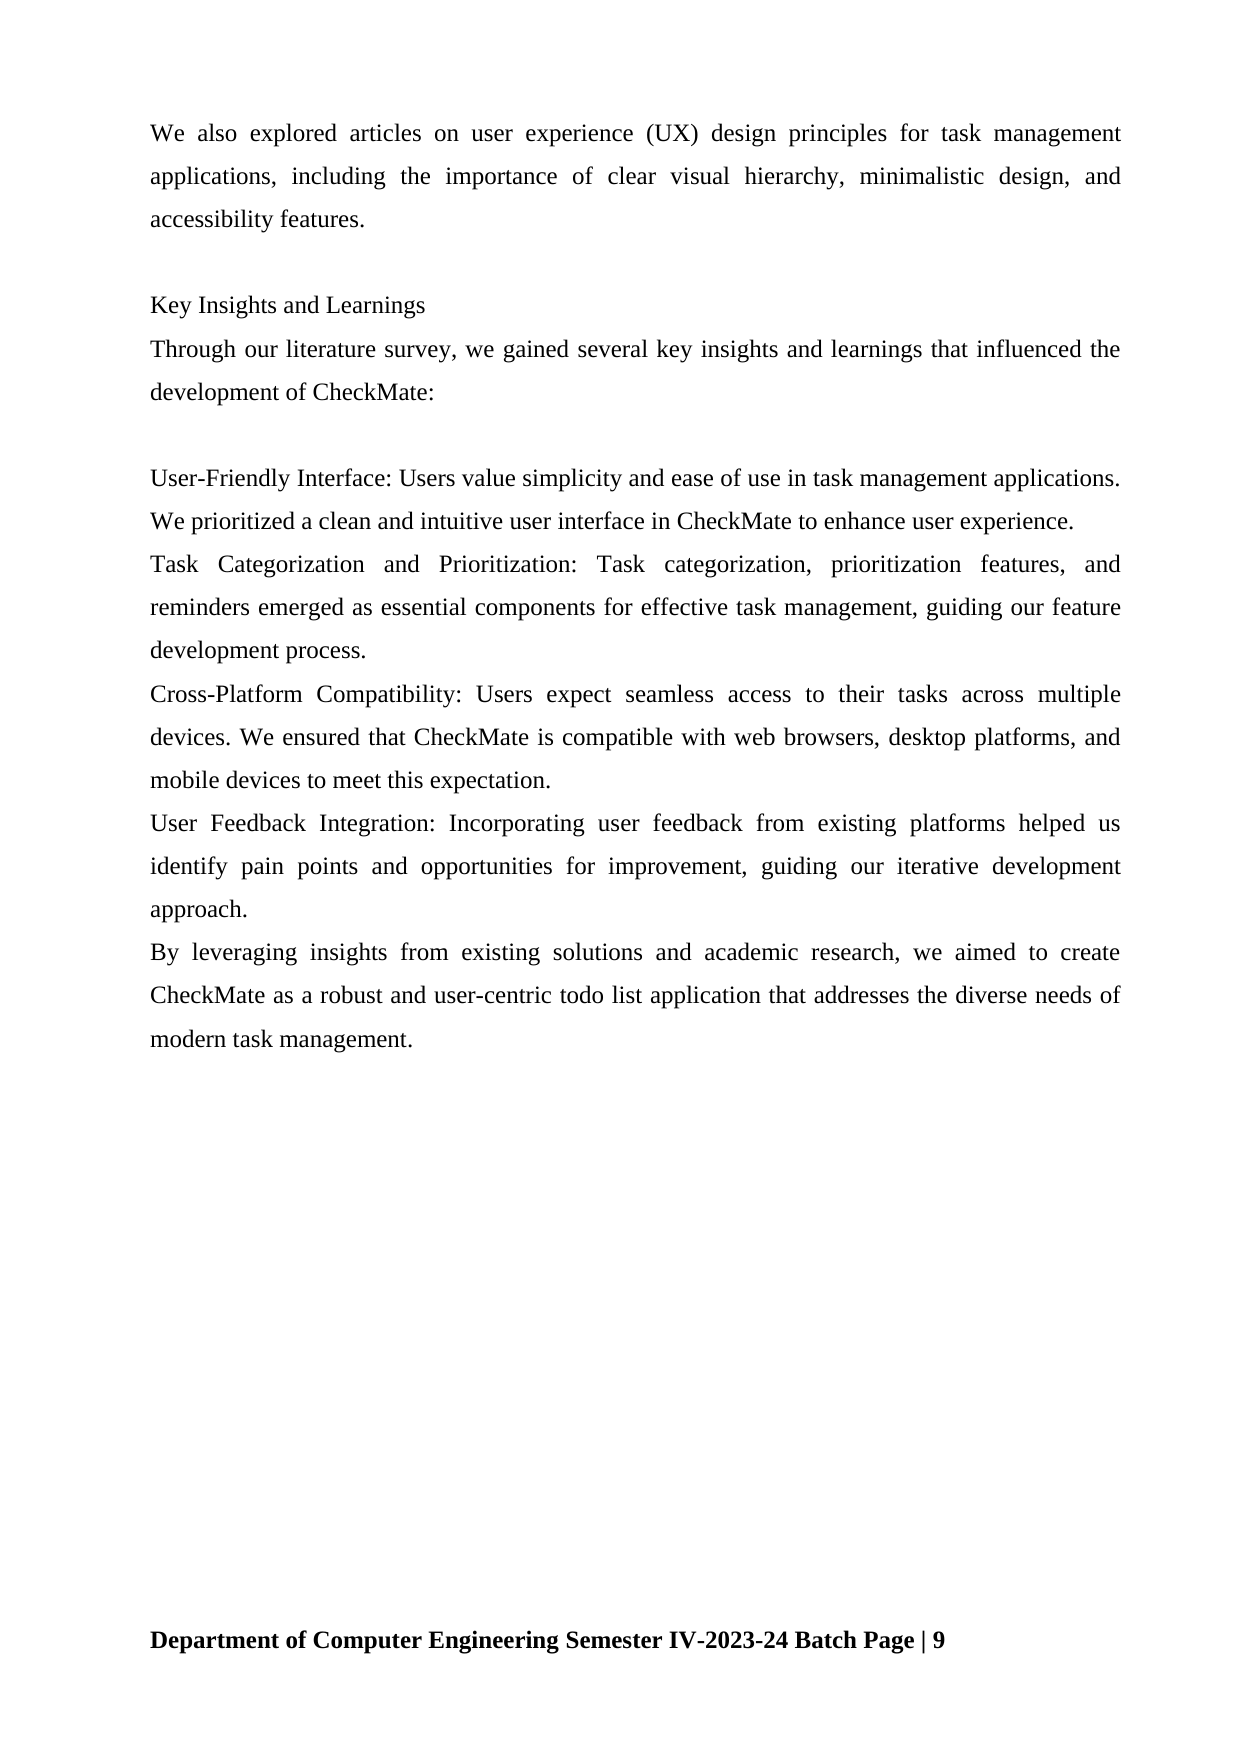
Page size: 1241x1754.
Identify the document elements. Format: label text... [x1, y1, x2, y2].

text Cross-Platform Compatibility: Users expect seamless access to their tasks across multiple devices. We ensured that CheckMate is compatible with web browsers, desktop platforms, and mobile devices to meet this expectation. [150, 679, 1122, 794]
text We also explored articles on user experience (UX) design principles for task management applications, including the importance of clear visual hierarchy, minimalistic design, and accessibility features. [150, 118, 1122, 233]
text Task Categorization and Prioritization: Task categorization, prioritization features, and reminders emerged as essential components for effective task management, guiding our feature development process. [150, 549, 1122, 664]
text User Feedback Integration: Incorporating user feedback from existing platforms helped us identify pain points and opportunities for improvement, guiding our iterative development approach. [150, 808, 1122, 923]
text Through our literature survey, we gained several key insights and learnings that influenced the development of CheckMate: [150, 334, 1122, 406]
text By leveraging insights from existing solutions and academic research, we aimed to create CheckMate as a robust and user-centric todo list application that addresses the diverse needs of modern task management. [150, 937, 1122, 1052]
text User-Friendly Interface: Users value simplicity and ease of use in task management applications. We prioritized a clean and intuitive user interface in CheckMate to enhance user experience. [150, 463, 1122, 535]
text Key Insights and Learnings [150, 291, 1122, 319]
